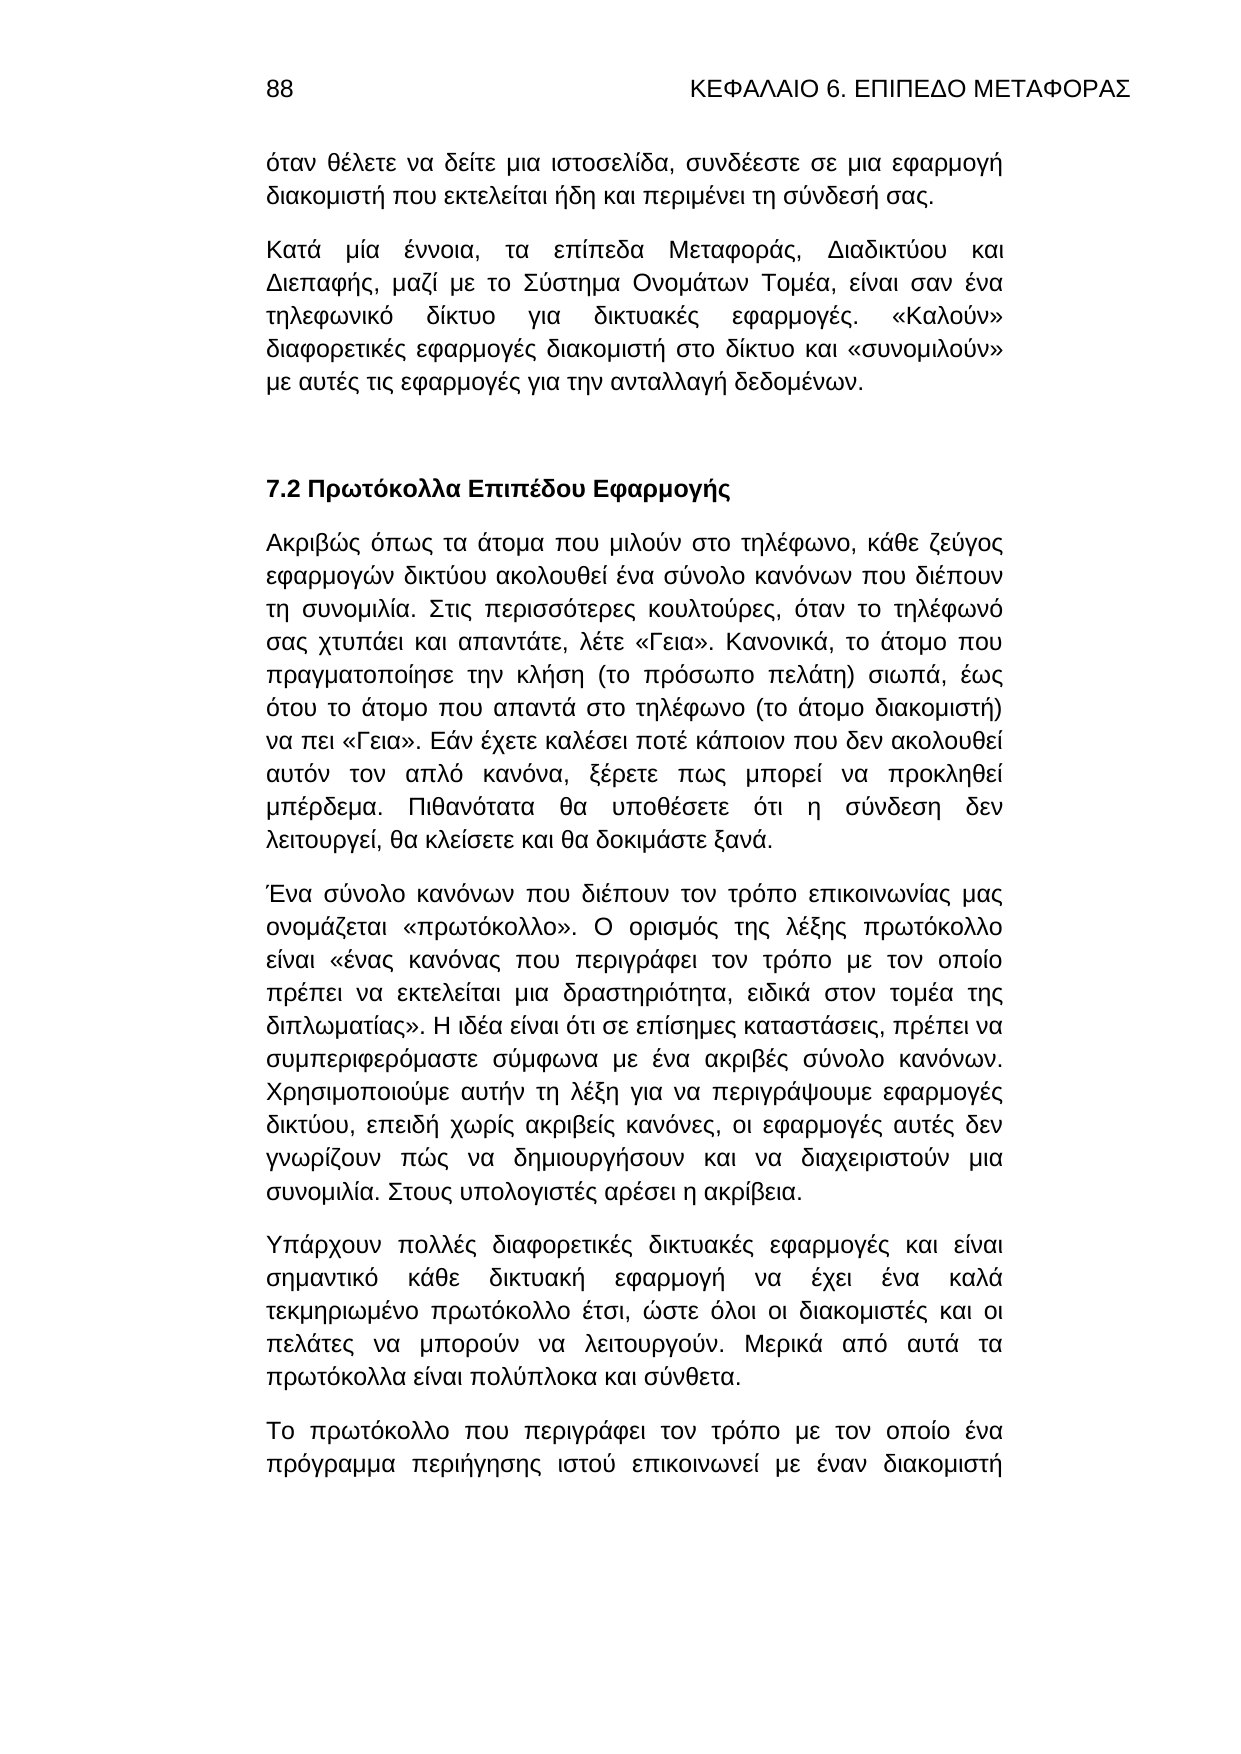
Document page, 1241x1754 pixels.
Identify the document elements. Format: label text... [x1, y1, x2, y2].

text Ακριβώς όπως τα άτομα που μιλούν στο τηλέφωνο, κάθε ζεύγος εφαρμογών δικτύου ακολουθεί ένα σύνολο κανόνων που διέπουν τη συνομιλία. Στις περισσότερες κουλτούρες, όταν το τηλέφωνό σας χτυπάει και απαντάτε, λέτε «Γεια». Κανονικά, το άτομο που πραγματοποίησε την κλήση (το πρόσωπο πελάτη) σιωπά, έως ότου το άτομο που απαντά στο τηλέφωνο (το άτομο διακομιστή) να πει «Γεια». Εάν έχετε καλέσει ποτέ κάποιον που δεν ακολουθεί αυτόν τον απλό κανόνα, ξέρετε πως μπορεί να προκληθεί μπέρδεμα. Πιθανότατα θα υποθέσετε ότι η σύνδεση δεν λειτουργεί, θα κλείσετε και θα δοκιμάστε ξανά. [266, 528, 1004, 854]
text Ένα σύνολο κανόνων που διέπουν τον τρόπο επικοινωνίας μας ονομάζεται «πρωτόκολλο». Ο ορισμός της λέξης πρωτόκολλο είναι «ένας κανόνας που περιγράφει τον τρόπο με τον οποίο πρέπει να εκτελείται μια δραστηριότητα, ειδικά στον τομέα της διπλωματίας». Η ιδέα είναι ότι σε επίσημες καταστάσεις, πρέπει να συμπεριφερόμαστε σύμφωνα με ένα ακριβές σύνολο κανόνων. Χρησιμοποιούμε αυτήν τη λέξη για να περιγράψουμε εφαρμογές δικτύου, επειδή χωρίς ακριβείς κανόνες, οι εφαρμογές αυτές δεν γνωρίζουν πώς να δημιουργήσουν και να διαχειριστούν μια συνομιλία. Στους υπολογιστές αρέσει η ακρίβεια. [266, 879, 1004, 1205]
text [266, 148, 1004, 209]
subtitle 7.2 Πρωτόκολλα Επιπέδου Εφαρμογής [266, 474, 1004, 503]
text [266, 1416, 1004, 1478]
text Κατά μία έννοια, τα επίπεδα Μεταφοράς, Διαδικτύου και Διεπαφής, μαζί με το Σύστημα Ονομάτων Τομέα, είναι σαν ένα τηλεφωνικό δίκτυο για δικτυακές εφαρμογές. «Καλούν» διαφορετικές εφαρμογές διακομιστή στο δίκτυο και «συνομιλούν» με αυτές τις εφαρμογές για την ανταλλαγή δεδομένων. [266, 234, 1004, 395]
text Υπάρχουν πολλές διαφορετικές δικτυακές εφαρμογές και είναι σημαντικό κάθε δικτυακή εφαρμογή να έχει ένα καλά τεκμηριωμένο πρωτόκολλο έτσι, ώστε όλοι οι διακομιστές και οι πελάτες να μπορούν να λειτουργούν. Μερικά από αυτά τα πρωτόκολλα είναι πολύπλοκα και σύνθετα. [266, 1230, 1004, 1391]
